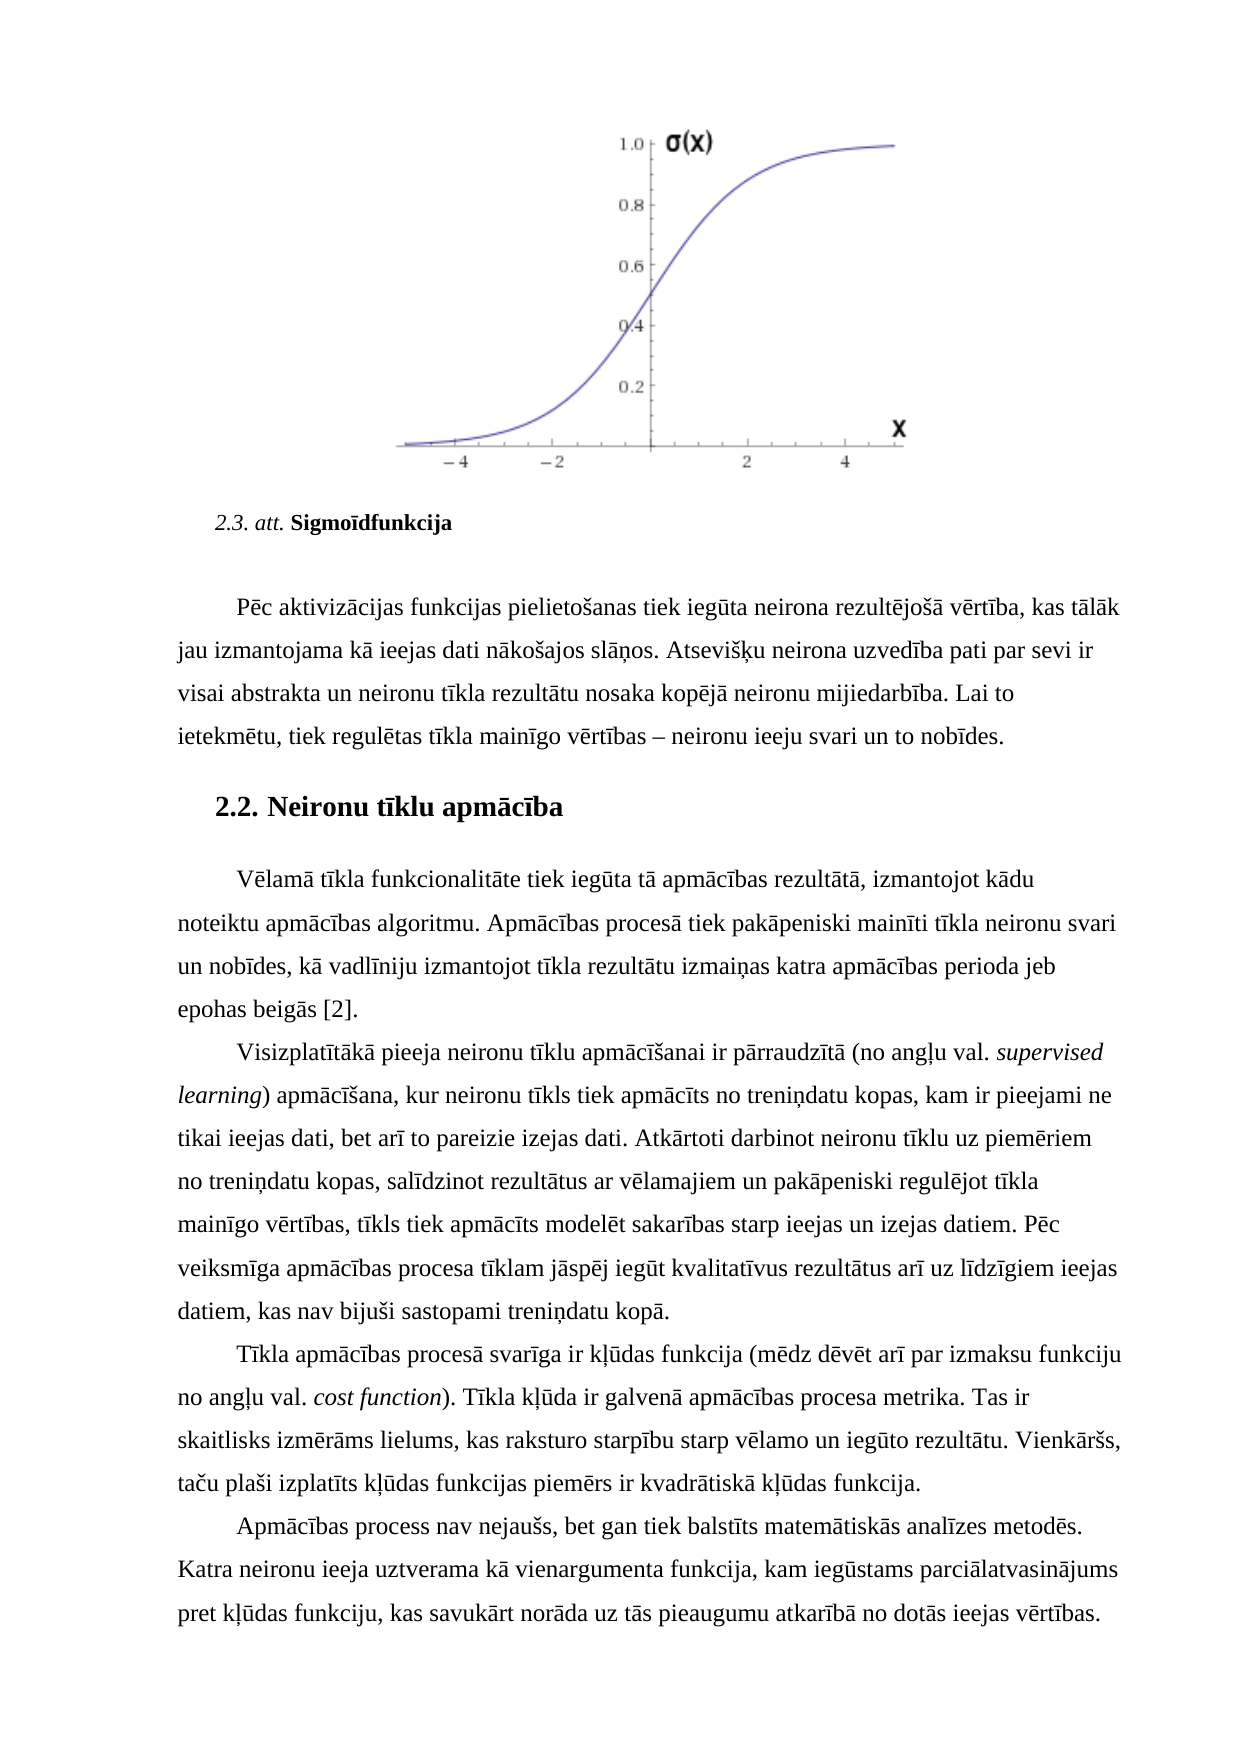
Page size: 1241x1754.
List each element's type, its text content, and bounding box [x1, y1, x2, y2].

text Vēlamā tīkla funkcionalitāte tiek iegūta tā apmācības rezultātā, izmantojot kādu noteiktu apmācības algoritmu. Apmācības procesā tiek pakāpeniski mainīti tīkla neironu svari un nobīdes, kā vadlīniju izmantojot tīkla rezultātu izmaiņas katra apmācības perioda jeb epohas beigās . [177, 864, 1122, 1023]
subtitle Neironu tīklu apmācība [215, 789, 1122, 823]
text 2.3. att. Sigmoīdfunkcija [215, 509, 1122, 535]
text Pēc aktivizācijas funkcijas pielietošanas tiek iegūta neirona rezultējošā vērtība, kas tālāk jau izmantojama kā ieejas dati nākošajos slāņos. Atsevišķu neirona uzvedība pati par sevi ir visai abstrakta un neironu tīkla rezultātu nosaka kopējā neironu mijiedarbība. Lai to ietekmētu, tiek regulētas tīkla mainīgo vērtības – neironu ieeju svari un to nobīdes. [177, 592, 1122, 750]
text Visizplatītākā pieeja neironu tīklu apmācīšanai ir pārraudzītā (no angļu val. supervised learning) apmācīšana, kur neironu tīkls tiek apmācīts no treniņdatu kopas, kam ir pieejami ne tikai ieejas dati, bet arī to pareizie izejas dati. Atkārtoti darbinot neironu tīklu uz piemēriem no treniņdatu kopas, salīdzinot rezultātus ar vēlamajiem un pakāpeniski regulējot tīkla mainīgo vērtības, tīkls tiek apmācīts modelēt sakarības starp ieejas un izejas datiem. Pēc veiksmīga apmācības procesa tīklam jāspēj iegūt kvalitatīvus rezultātus arī uz līdzīgiem ieejas datiem, kas nav bijuši sastopami treniņdatu kopā. [177, 1037, 1122, 1324]
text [177, 1511, 1122, 1626]
picture [371, 118, 928, 495]
text Tīkla apmācības procesā svarīga ir kļūdas funkcija (mēdz dēvēt arī par izmaksu funkciju no angļu val. cost function). Tīkla kļūda ir galvenā apmācības procesa metrika. Tas ir skaitlisks izmērāms lielums, kas raksturo starpību starp vēlamo un iegūto rezultātu. Vienkāršs, taču plaši izplatīts kļūdas funkcijas piemērs ir kvadrātiskā kļūdas funkcija. [177, 1339, 1122, 1497]
